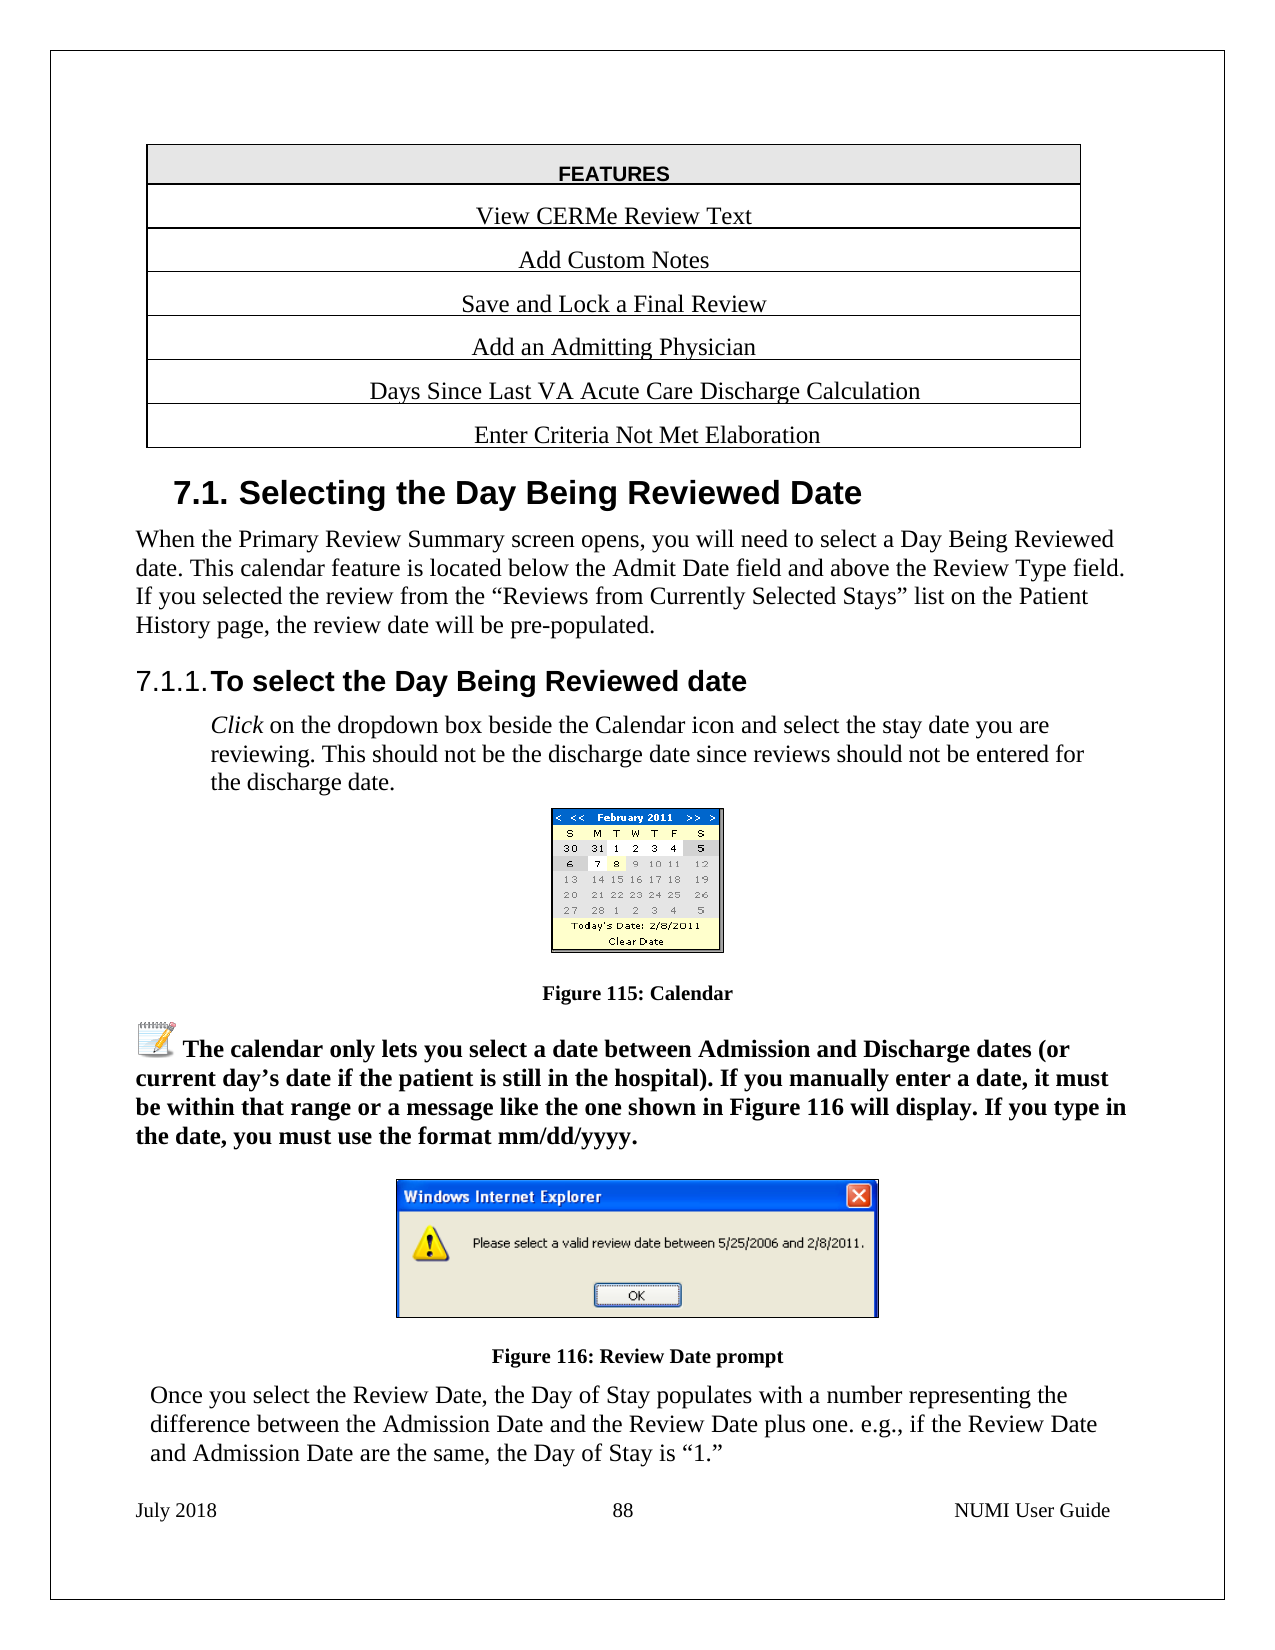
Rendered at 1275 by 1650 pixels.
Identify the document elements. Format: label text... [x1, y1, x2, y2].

subtitle To select the Day Being Reviewed date [135, 664, 1139, 697]
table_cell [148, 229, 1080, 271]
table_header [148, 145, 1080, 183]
text Figure 115: Calendar [135, 981, 1139, 1005]
picture [552, 809, 723, 952]
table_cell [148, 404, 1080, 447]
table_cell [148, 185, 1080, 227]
picture [135, 1017, 177, 1058]
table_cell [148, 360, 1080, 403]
subtitle Selecting the Day Being Reviewed Date [173, 473, 1139, 511]
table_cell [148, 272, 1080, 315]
text Figure 116: Review Date prompt [135, 1344, 1139, 1368]
text Click on the dropdown box beside the Calendar icon and select the stay date you are reviewing. This should not be the discharge date since reviews should not be entered for the discharge date. [210, 710, 1104, 796]
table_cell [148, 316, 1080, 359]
text The calendar only lets you select a date between Admission and Discharge dates (or current day’s date if the patient is still in the hospital). If you manually enter a date, it must be within that range or a message like the one shown in Figure 116 will display. If you type in the date, you must use the format mm/dd/yyyy. [135, 1017, 1139, 1149]
text Once you select the Review Date, the Day of Stay populates with a number representing the difference between the Admission Date and the Review Date plus one. e.g., if the Review Date and Admission Date are the same, the Day of Stay is “1.” [150, 1381, 1122, 1467]
picture [397, 1180, 878, 1317]
text When the Primary Review Summary screen opens, you will need to select a Day Being Reviewed date. This calendar feature is located below the Admit Date field and above the Review Type field. If you selected the review from the “Reviews from Currently Selected Stays” list on the Patient History page, the review date will be pre-populated. [135, 524, 1139, 639]
